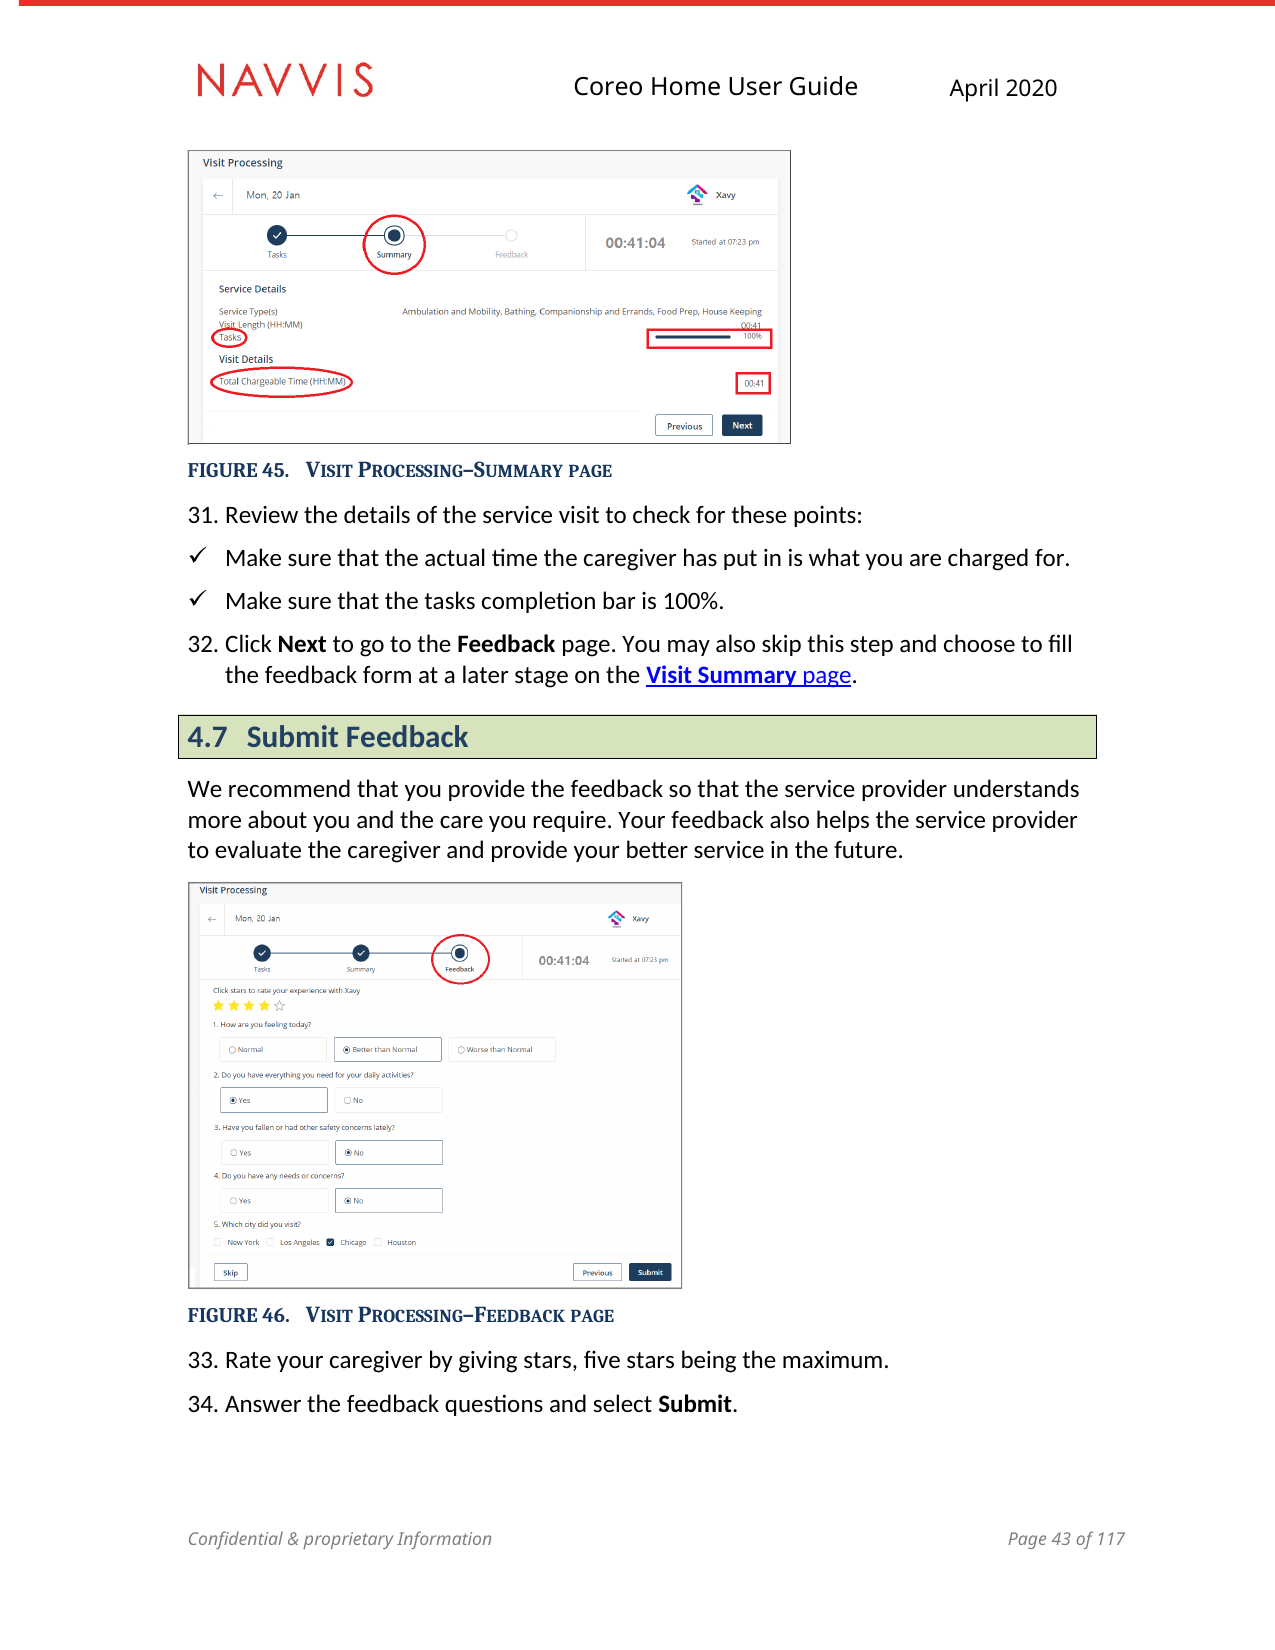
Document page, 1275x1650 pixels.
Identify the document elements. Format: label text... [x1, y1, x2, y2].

text Visit Processing–Summary page [187, 457, 1058, 483]
list Review the details of the service visit to check for these points: [187, 499, 1087, 530]
text Visit Processing–Feedback page [187, 1302, 1058, 1328]
list Click Next to go to the Feedback page. You may also skip this step and choose to fill the feedback form at a later stage on the Visit Summary page. [187, 628, 1087, 689]
list Make sure that the tasks completion bar is 100%. [187, 585, 1087, 616]
list Rate your caregiver by giving stars, five stars being the maximum. [187, 1345, 1087, 1375]
list Answer the feedback questions and select Submit. [187, 1388, 1087, 1418]
list Make sure that the actual time the caregiver has put in is what you are charged for. [187, 542, 1087, 573]
text We recommend that you provide the feedback so that the service provider understands more about you and the care you require. Your feedback also helps the service provider to evaluate the caregiver and provide your better service in the future. [187, 773, 1087, 865]
subtitle Submit Feedback [179, 716, 1096, 758]
picture [187, 881, 683, 1290]
picture [187, 150, 793, 445]
picture [187, 55, 383, 104]
